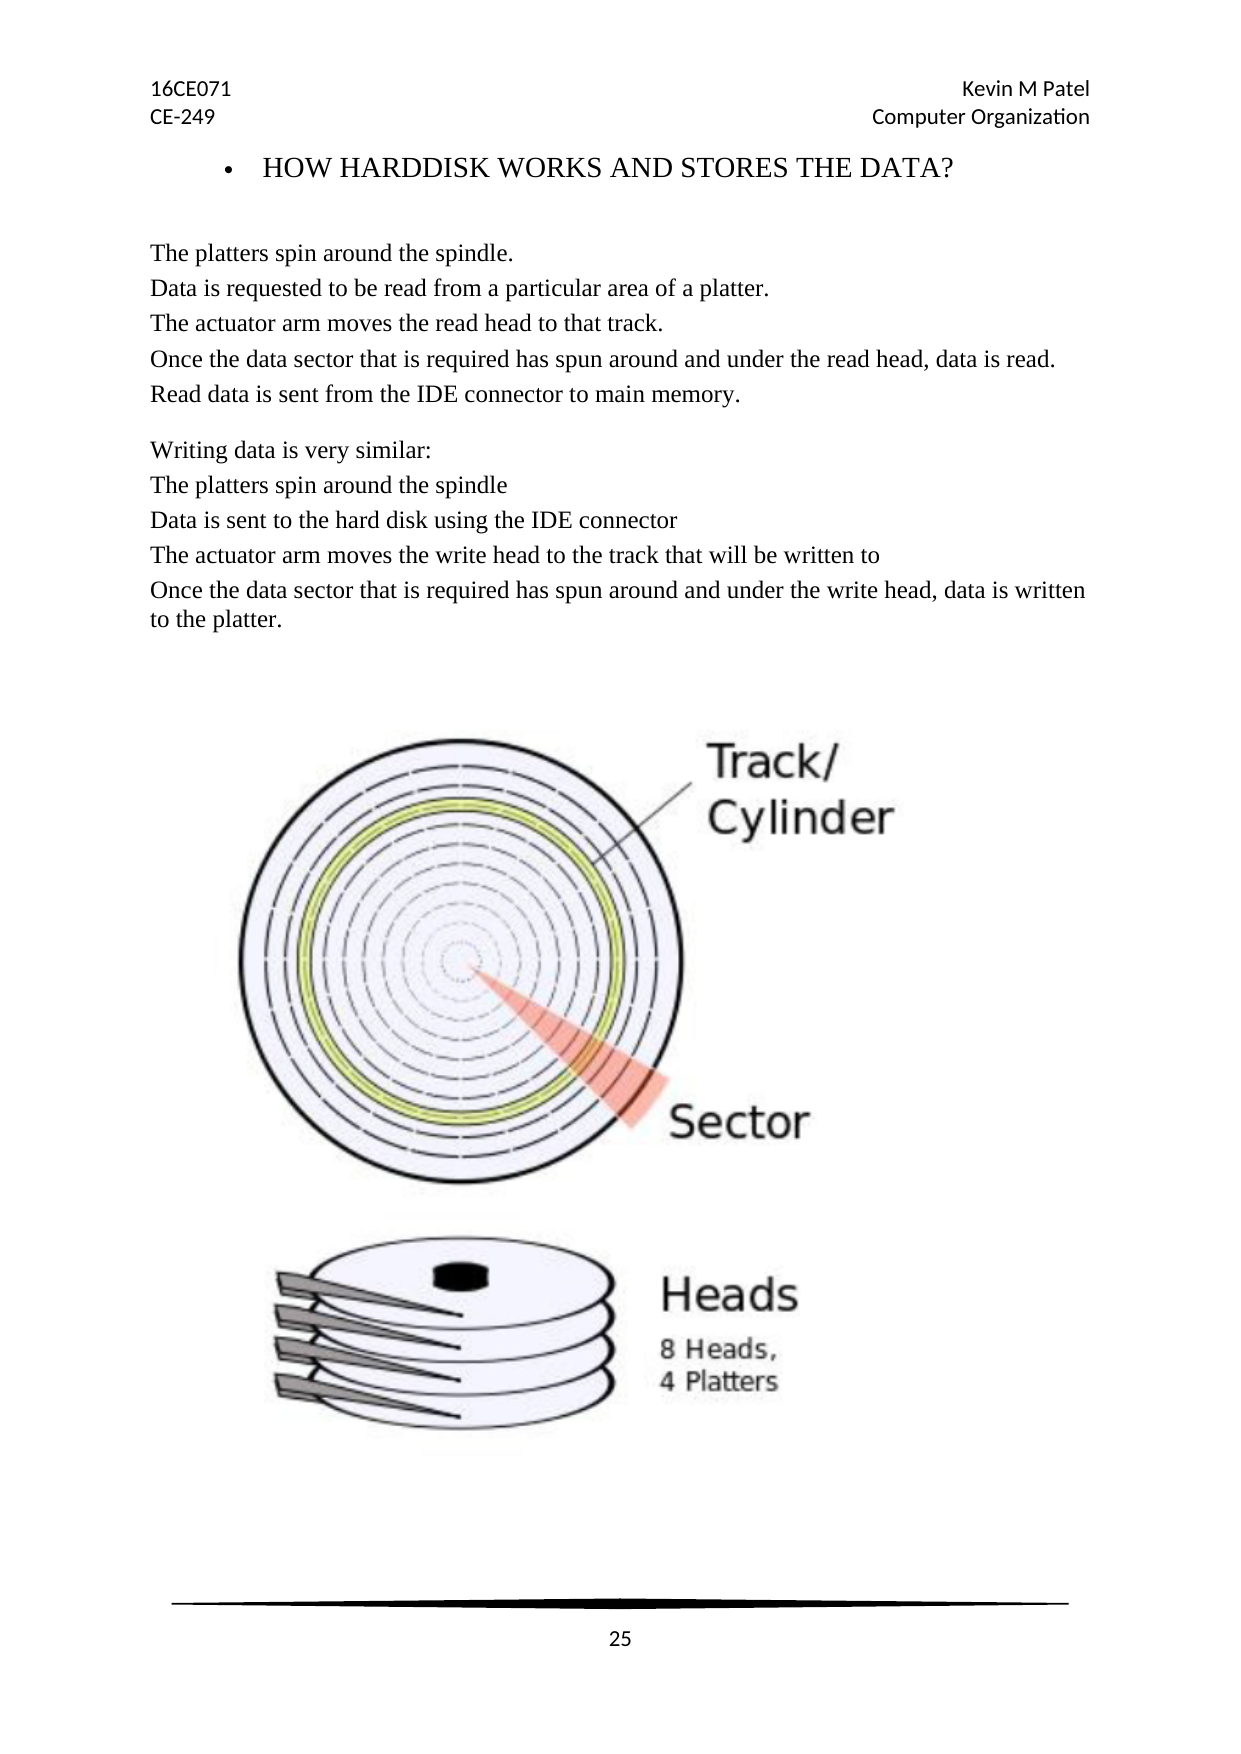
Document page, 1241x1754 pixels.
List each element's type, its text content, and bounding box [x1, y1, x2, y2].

text Once the data sector that is required has spun around and under the read head, data is read. [150, 344, 1090, 372]
text Data is requested to be read from a particular area of a platter. [150, 273, 1090, 302]
picture [150, 661, 988, 1496]
list HOW HARDDISK WORKS AND STORES THE DATA? [225, 150, 1090, 183]
text Once the data sector that is required has spun around and under the write head, data is written to the platter. [150, 575, 1090, 633]
text Data is sent to the hard disk using the IDE connector [150, 505, 1090, 534]
text The actuator arm moves the write head to the track that will be written to [150, 540, 1090, 569]
text Read data is sent from the IDE connector to main memory. [150, 379, 1090, 408]
text The actuator arm moves the read head to that track. [150, 308, 1090, 337]
text The platters spin around the spindle. [150, 238, 1090, 267]
text Writing data is very similar: [150, 435, 1090, 464]
text The platters spin around the spindle [150, 470, 1090, 499]
